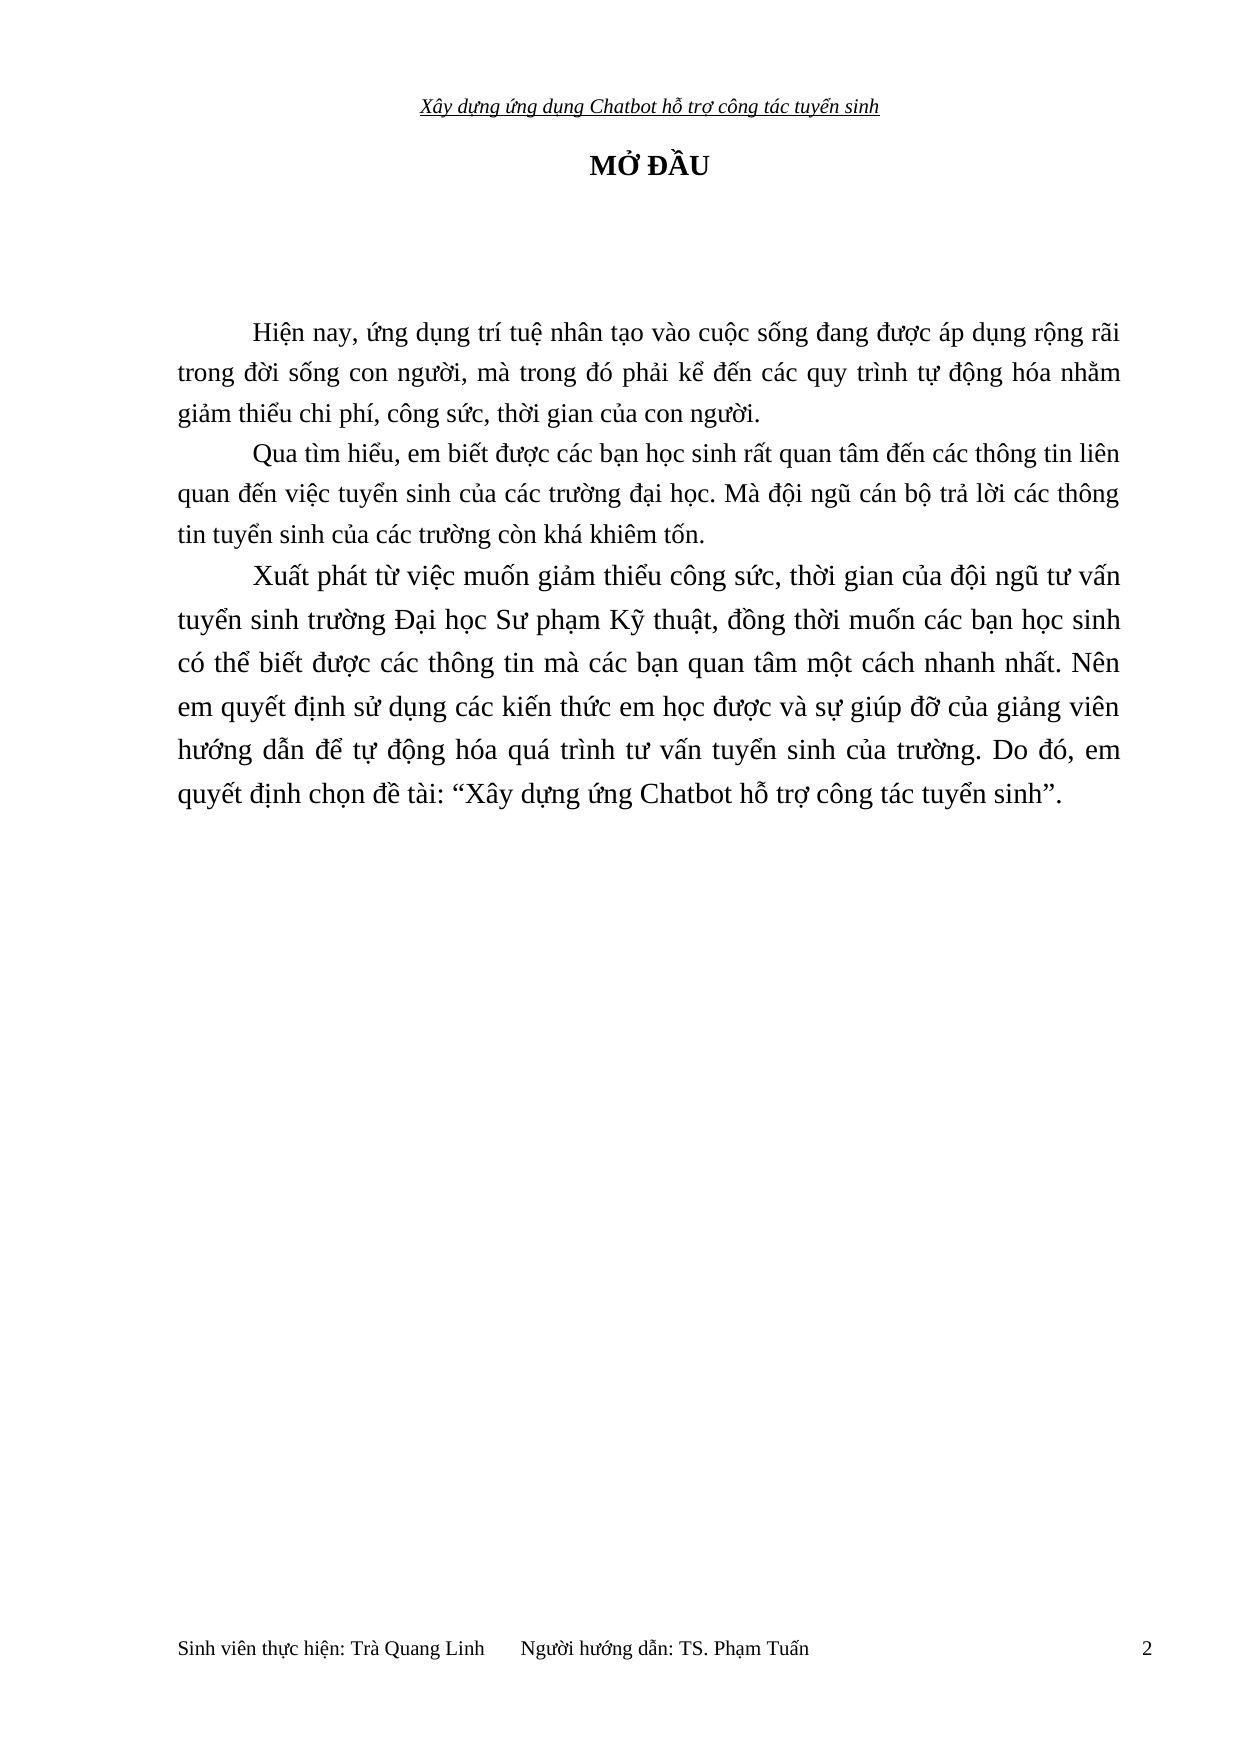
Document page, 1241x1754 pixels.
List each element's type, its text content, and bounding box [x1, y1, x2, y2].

text Xuất phát từ việc muốn giảm thiểu công sức, thời gian của đội ngũ tư vấn tuyển sinh trường Đại học Sư phạm Kỹ thuật, đồng thời muốn các bạn học sinh có thể biết được các thông tin mà các bạn quan tâm một cách nhanh nhất. Nên em quyết định sử dụng các kiến thức em học được và sự giúp đỡ của giảng viên hướng dẫn để tự động hóa quá trình tư vấn tuyển sinh của trường. Do đó, em quyết định chọn đề tài: “Xây dựng ứng Chatbot hỗ trợ công tác tuyển sinh”. [177, 558, 1122, 809]
text Hiện nay, ứng dụng trí tuệ nhân tạo vào cuộc sống đang được áp dụng rộng rãi trong đời sống con người, mà trong đó phải kể đến các quy trình tự động hóa nhằm giảm thiểu chi phí, công sức, thời gian của con người. [177, 316, 1122, 428]
text MỞ ĐẦU [177, 148, 1122, 181]
text Qua tìm hiểu, em biết được các bạn học sinh rất quan tâm đến các thông tin liên quan đến việc tuyển sinh của các trường đại học. Mà đội ngũ cán bộ trả lời các thông tin tuyển sinh của các trường còn khá khiêm tốn. [177, 437, 1122, 549]
